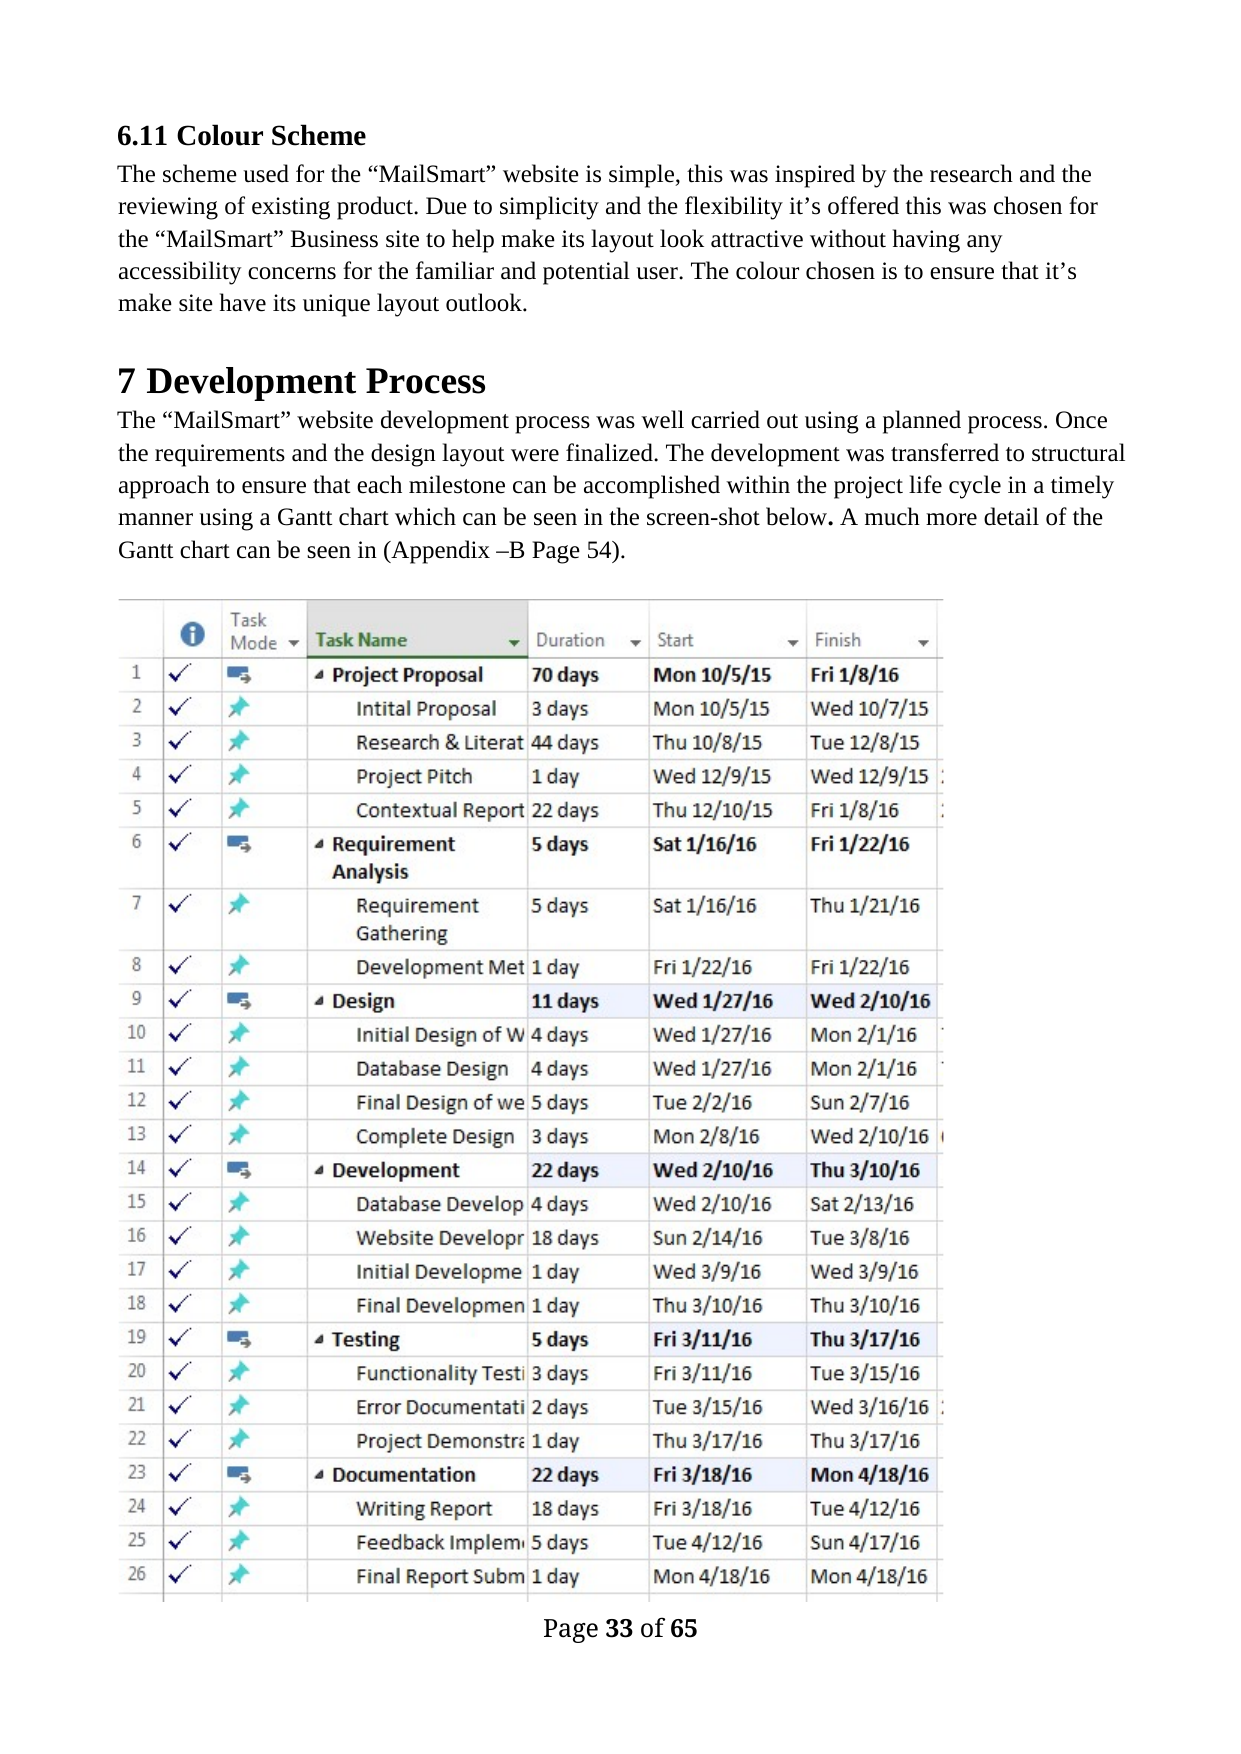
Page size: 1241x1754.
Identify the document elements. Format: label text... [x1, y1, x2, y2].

picture [118, 599, 944, 1602]
text The scheme used for the “MailSmart” website is simple, this was inspired by the research and the reviewing of existing product. Due to simplicity and the flexibility it’s offered this was chosen for the “MailSmart” Business site to help make its layout look attractive without having any accessibility concerns for the familiar and potential user. The colour chosen is to ensure that it’s make site have its unique layout outlook. [117, 159, 1127, 317]
subtitle 7 Development Process [117, 359, 1128, 402]
text The “MailSmart” website development process was well carried out using a planned process. Once the requirements and the design layout were finalized. The development was transferred to structural approach to ensure that each milestone can be accomplished within the project life cycle in a timely manner using a Gantt chart which can be seen in the screen-shot below. A much more detail of the Gantt chart can be seen in (Appendix –B Page 54). [117, 405, 1127, 564]
subtitle 6.11 Colour Scheme [117, 118, 1128, 152]
